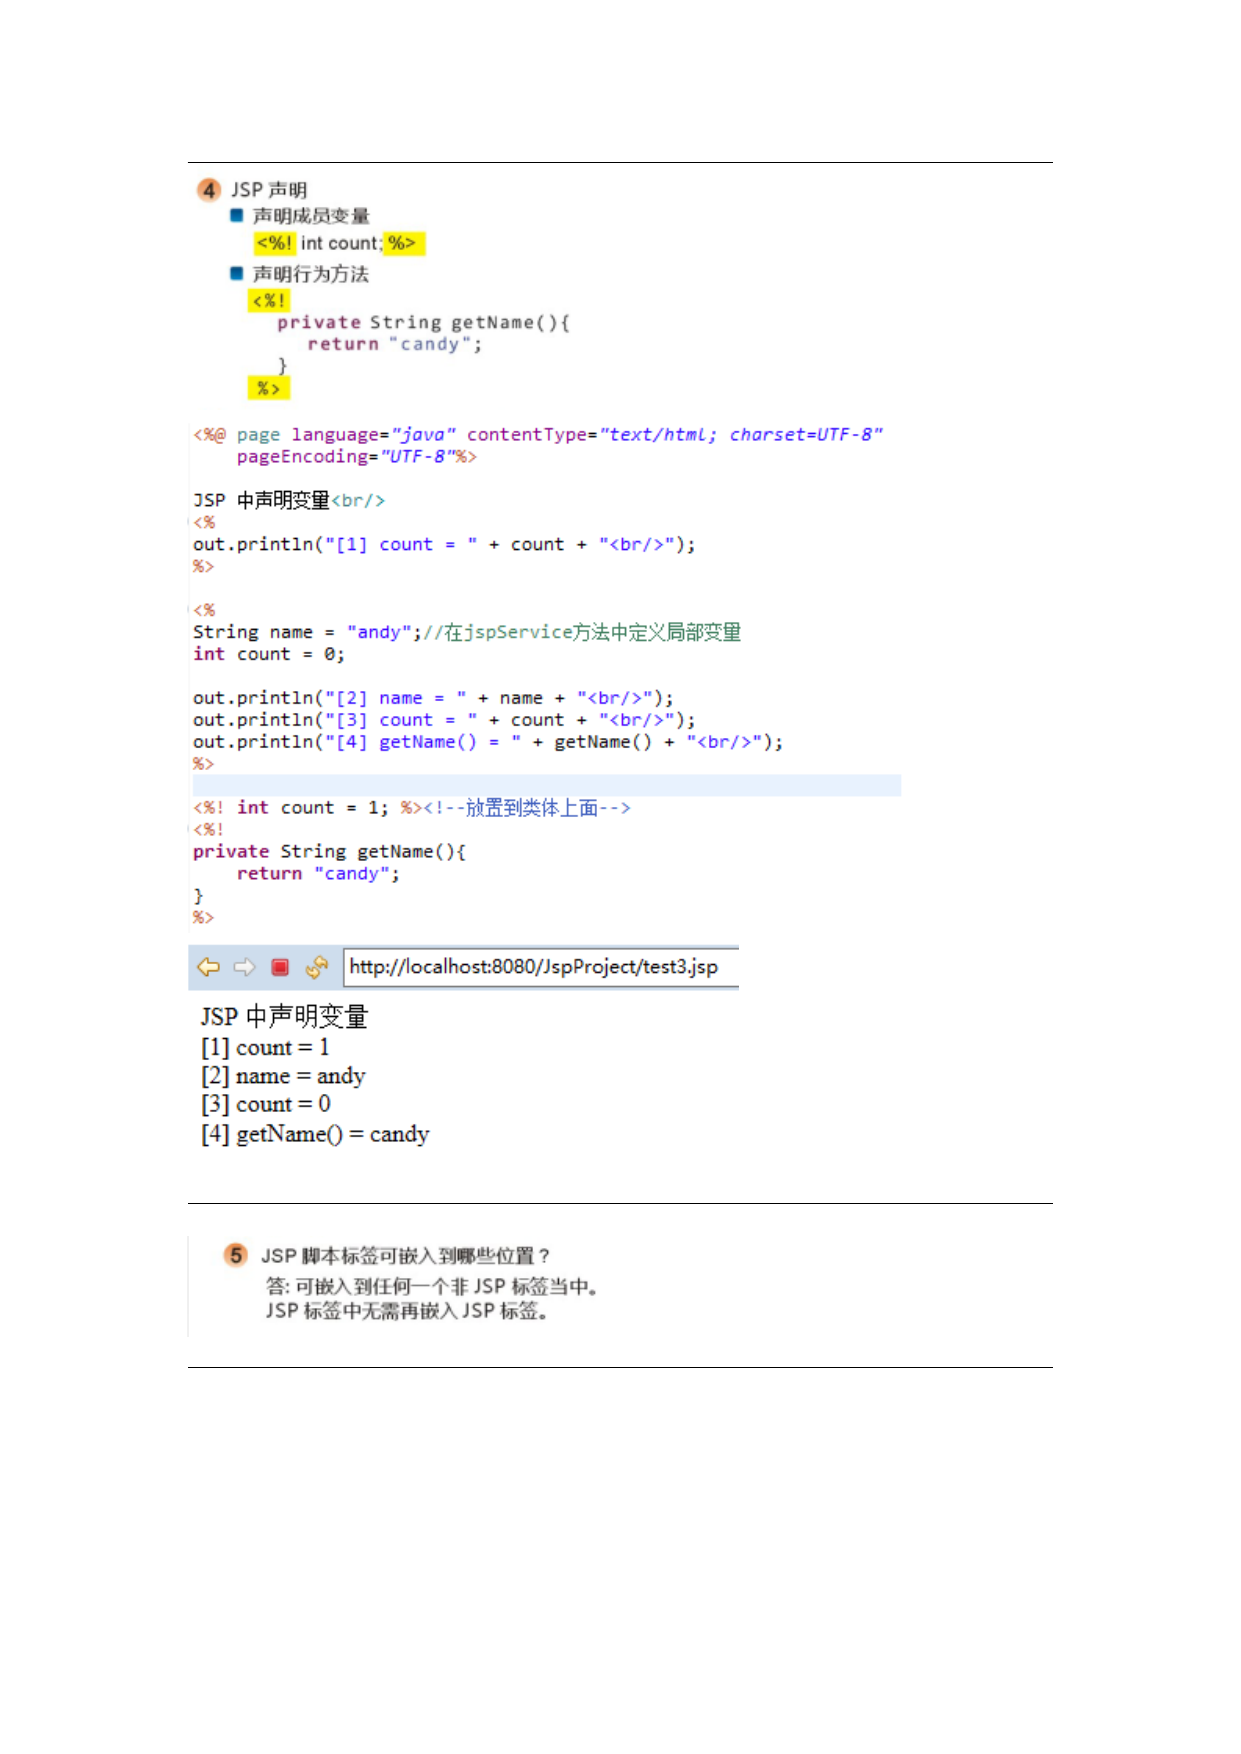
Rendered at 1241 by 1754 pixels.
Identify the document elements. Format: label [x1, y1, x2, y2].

picture [187, 1236, 630, 1337]
picture [187, 423, 902, 933]
picture [187, 163, 591, 410]
picture [187, 943, 739, 1167]
